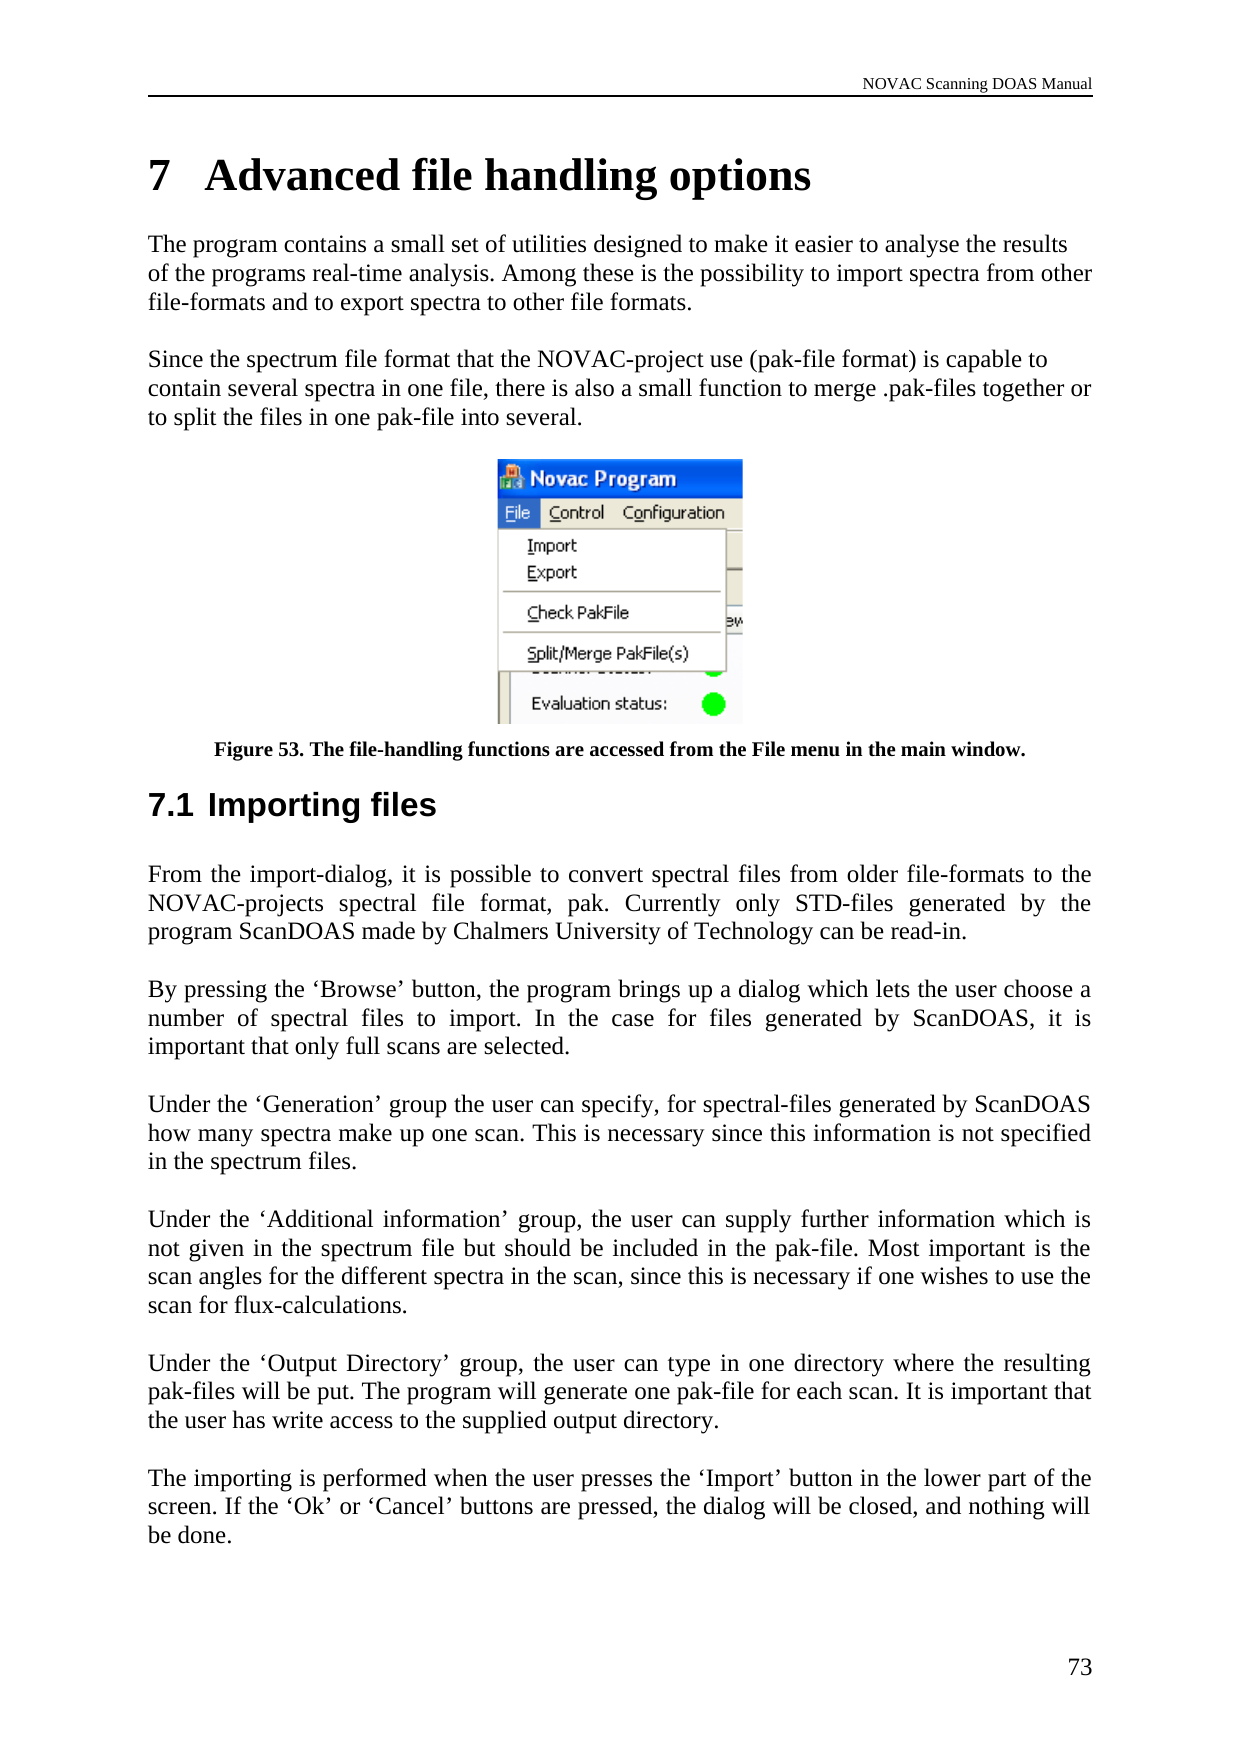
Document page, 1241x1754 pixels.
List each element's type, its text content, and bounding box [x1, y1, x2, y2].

text The program contains a small set of utilities designed to make it easier to analyse the results of the programs real-time analysis. Among these is the possibility to import spectra from other file-formats and to export spectra to other file formats. [148, 229, 1093, 315]
text Figure 53. The file-handling functions are accessed from the File menu in the main window. [148, 736, 1093, 761]
picture [497, 459, 743, 724]
text The importing is performed when the user presses the ‘Import’ button in the lower part of the screen. If the ‘Ok’ or ‘Cancel’ buttons are pressed, the dialog will be closed, and nothing will be done. [148, 1463, 1093, 1549]
subtitle Importing files [148, 786, 1093, 824]
text By pressing the ‘Browse’ button, the program brings up a dialog which lets the user choose a number of spectral files to import. In the case for files generated by ScanDOAS, it is important that only full scans are selected. [148, 974, 1093, 1060]
text Since the spectrum file format that the NOVAC-project use (pak-file format) is capable to contain several spectra in one file, there is also a small function to merge .pak-files together or to split the files in one pak-file into several. [148, 344, 1093, 430]
text Under the ‘Output Directory’ group, the user can type in one directory where the resulting pak-files will be put. The program will generate one pak-file for each scan. It is important that the user has write access to the supplied output directory. [148, 1348, 1093, 1434]
text Under the ‘Additional information’ group, the user can supply further information which is not given in the spectrum file but should be included in the pak-file. Most important is the scan angles for the different spectra in the scan, since this is necessary if one wishes to use the scan for flux-calculations. [148, 1204, 1093, 1319]
subtitle Advanced file handling options [148, 148, 1093, 200]
text Under the ‘Generation’ group the user can specify, for spectral-files generated by ScanDOAS how many spectra make up one scan. This is necessary since this information is not specified in the spectrum files. [148, 1089, 1093, 1175]
text From the import-dialog, it is possible to convert spectral files from older file-formats to the NOVAC-projects spectral file format, pak. Currently only STD-files generated by the program ScanDOAS made by Chalmers University of Technology can be read-in. [148, 859, 1093, 945]
